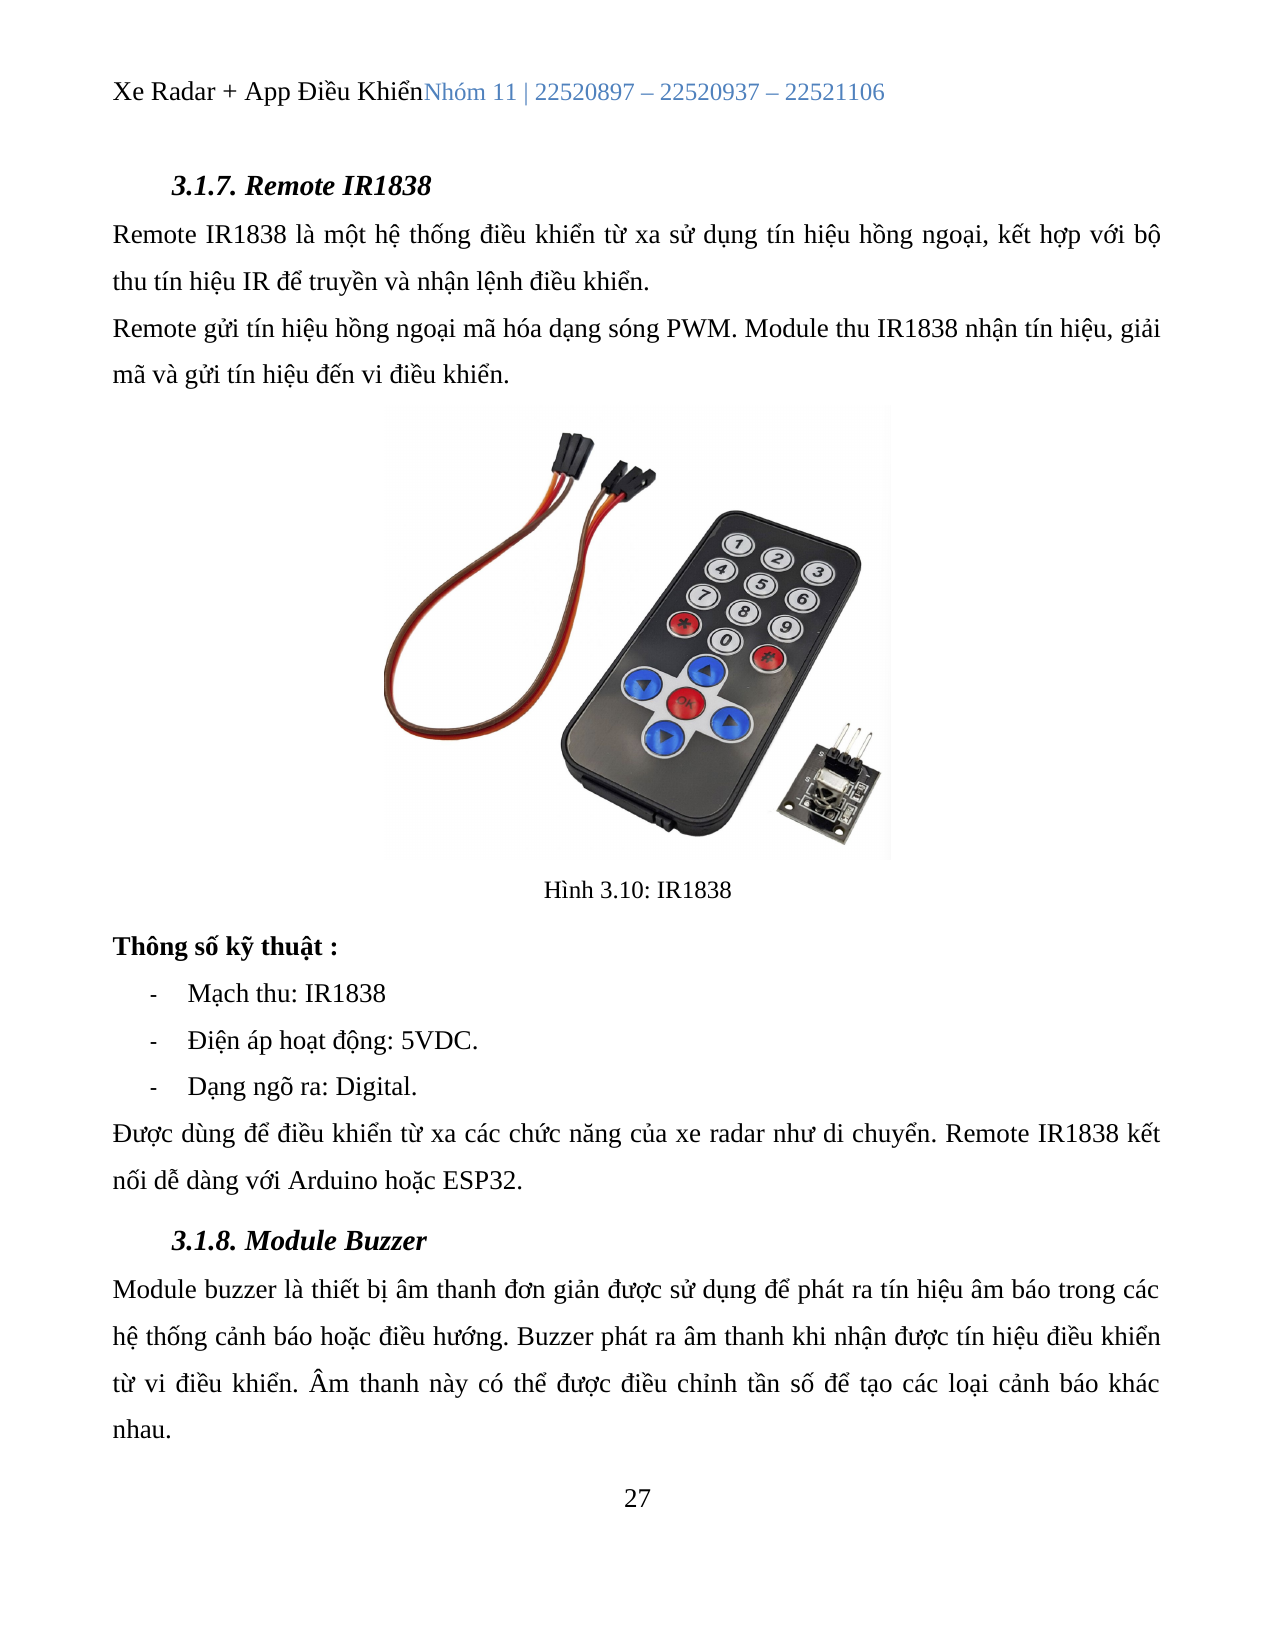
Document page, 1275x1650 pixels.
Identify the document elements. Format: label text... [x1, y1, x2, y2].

text Remote IR1838 là một hệ thống điều khiển từ xa sử dụng tín hiệu hồng ngoại, kết hợp với bộ thu tín hiệu IR để truyền và nhận lệnh điều khiển. [112, 219, 1162, 296]
text Hình 3.10: IR1838 [112, 875, 1162, 904]
text Được dùng để điều khiển từ xa các chức năng của xe radar như di chuyển. Remote IR1838 kết nối dễ dàng với Arduino hoặc ESP32. [112, 1117, 1162, 1195]
text Remote gửi tín hiệu hồng ngoại mã hóa dạng sóng PWM. Module thu IR1838 nhận tín hiệu, giải mã và gửi tín hiệu đến vi điều khiển. [112, 312, 1162, 390]
subtitle Module Buzzer [172, 1223, 1162, 1257]
text Module buzzer là thiết bị âm thanh đơn giản được sử dụng để phát ra tín hiệu âm báo trong các hệ thống cảnh báo hoặc điều hướng. Buzzer phát ra âm thanh khi nhận được tín hiệu điều khiển từ vi điều khiển. Âm thanh này có thể được điều chỉnh tần số để tạo các loại cảnh báo khác nhau. [112, 1273, 1162, 1444]
list Mạch thu: IR1838 [150, 977, 1162, 1008]
list Điện áp hoạt động: 5VDC. [150, 1024, 1162, 1055]
list Dạng ngõ ra: Digital. [150, 1071, 1162, 1102]
picture [384, 405, 891, 860]
text Thông số kỹ thuật : [112, 931, 1162, 962]
subtitle Remote IR1838 [172, 168, 1162, 202]
